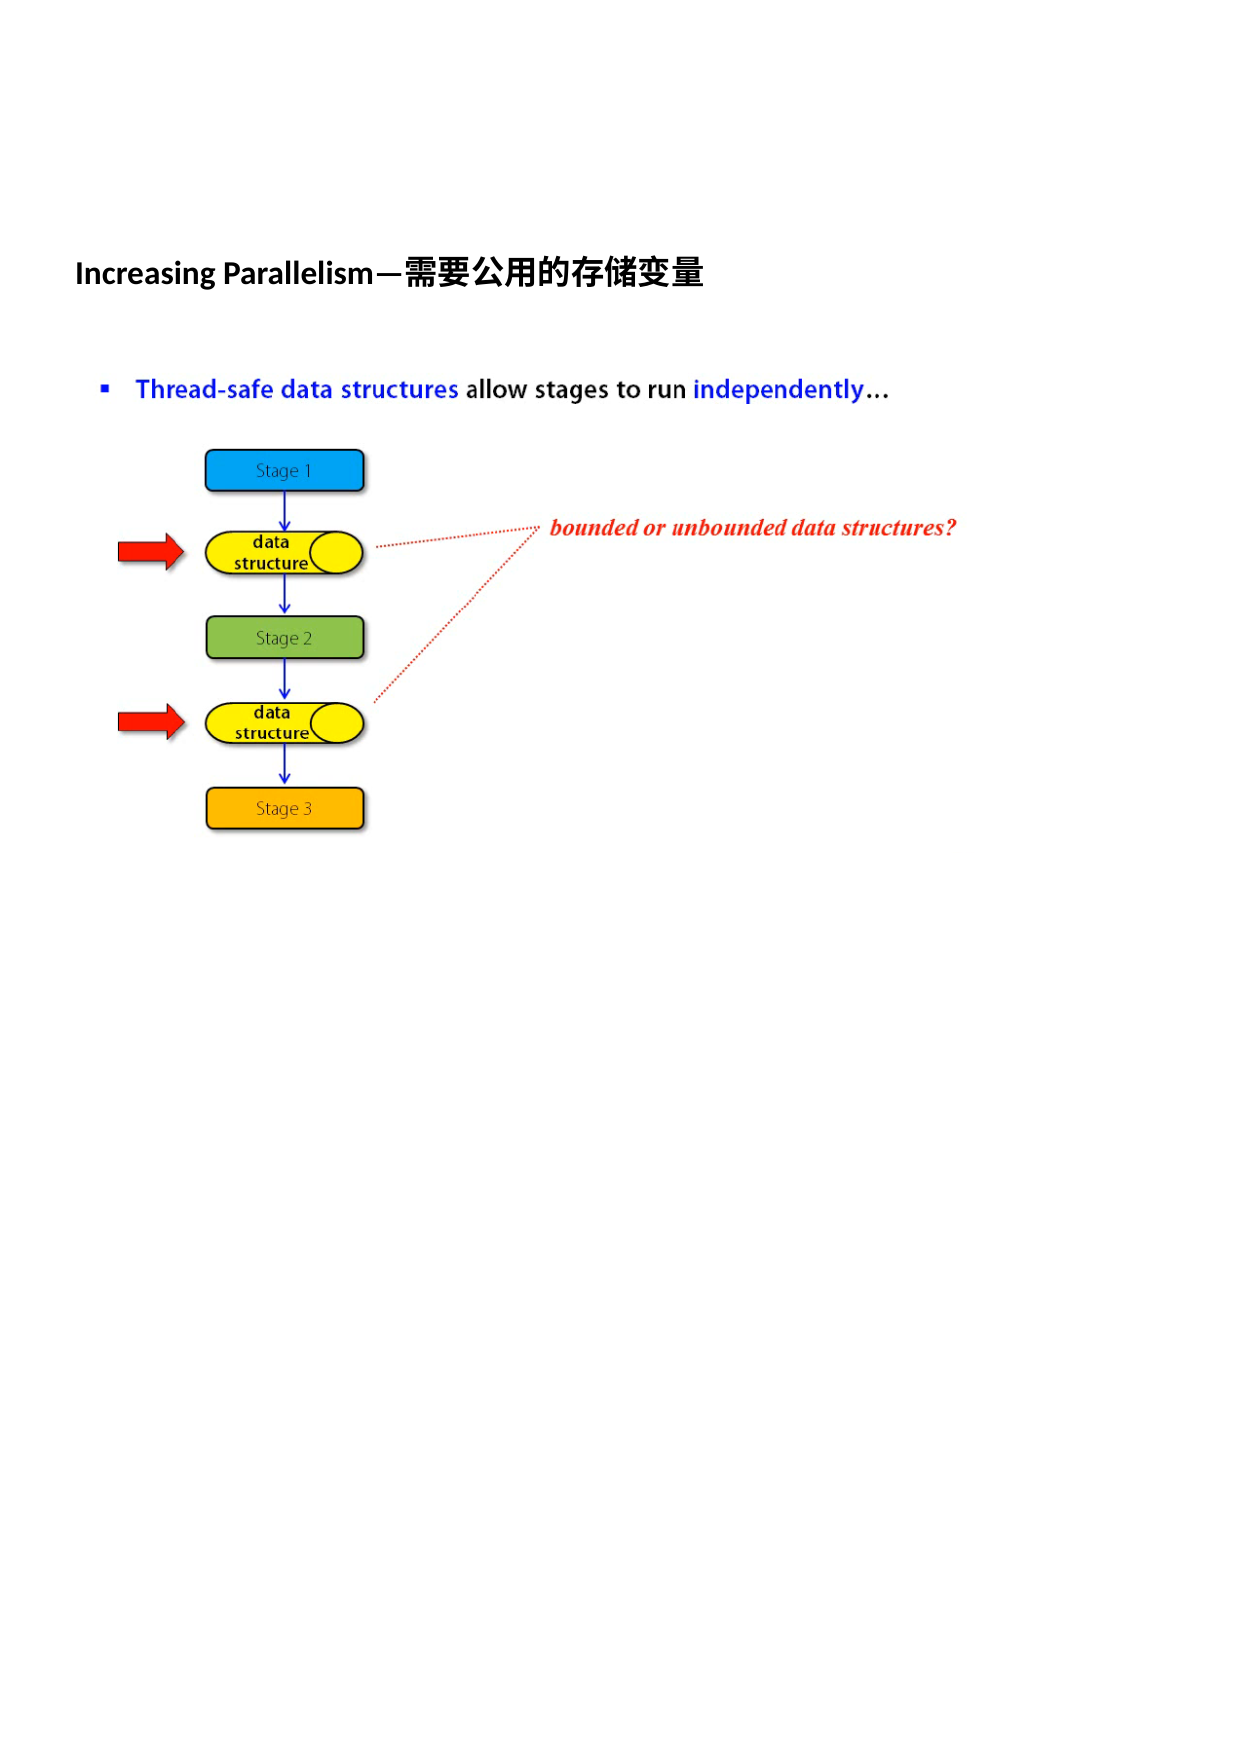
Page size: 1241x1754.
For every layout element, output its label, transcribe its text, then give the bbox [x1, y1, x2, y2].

subtitle Increasing Parallelism—需要公用的存储变量 [75, 238, 1165, 303]
picture [75, 365, 976, 853]
